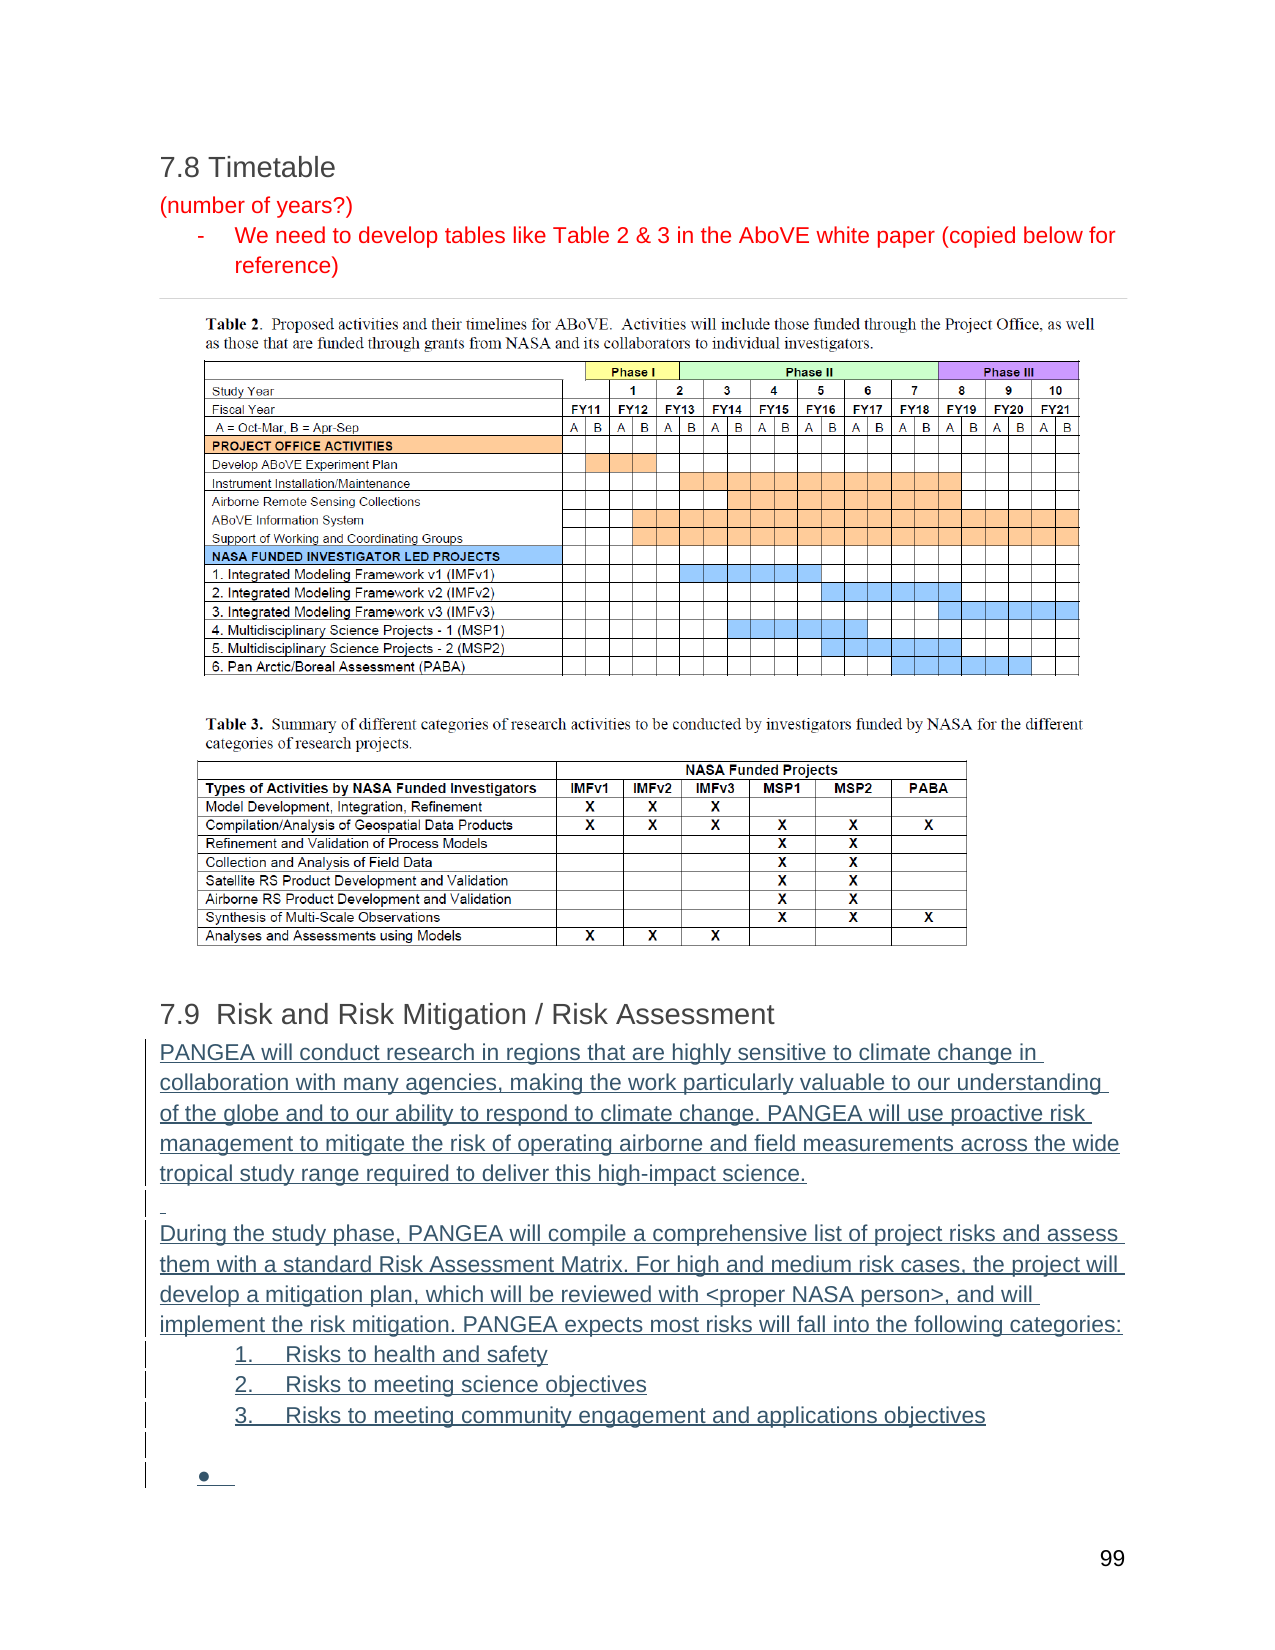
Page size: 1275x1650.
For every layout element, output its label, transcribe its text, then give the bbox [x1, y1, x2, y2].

picture [159, 282, 1128, 961]
text (number of years?) [159, 192, 1125, 218]
subtitle 7.9 Risk and Risk Mitigation / Risk Assessment [159, 997, 1125, 1031]
list We need to develop tables like Table 2 & 3 in the AboVE white paper (copied below for reference) [197, 222, 1125, 279]
subtitle 7.8 Timetable [159, 150, 1125, 183]
